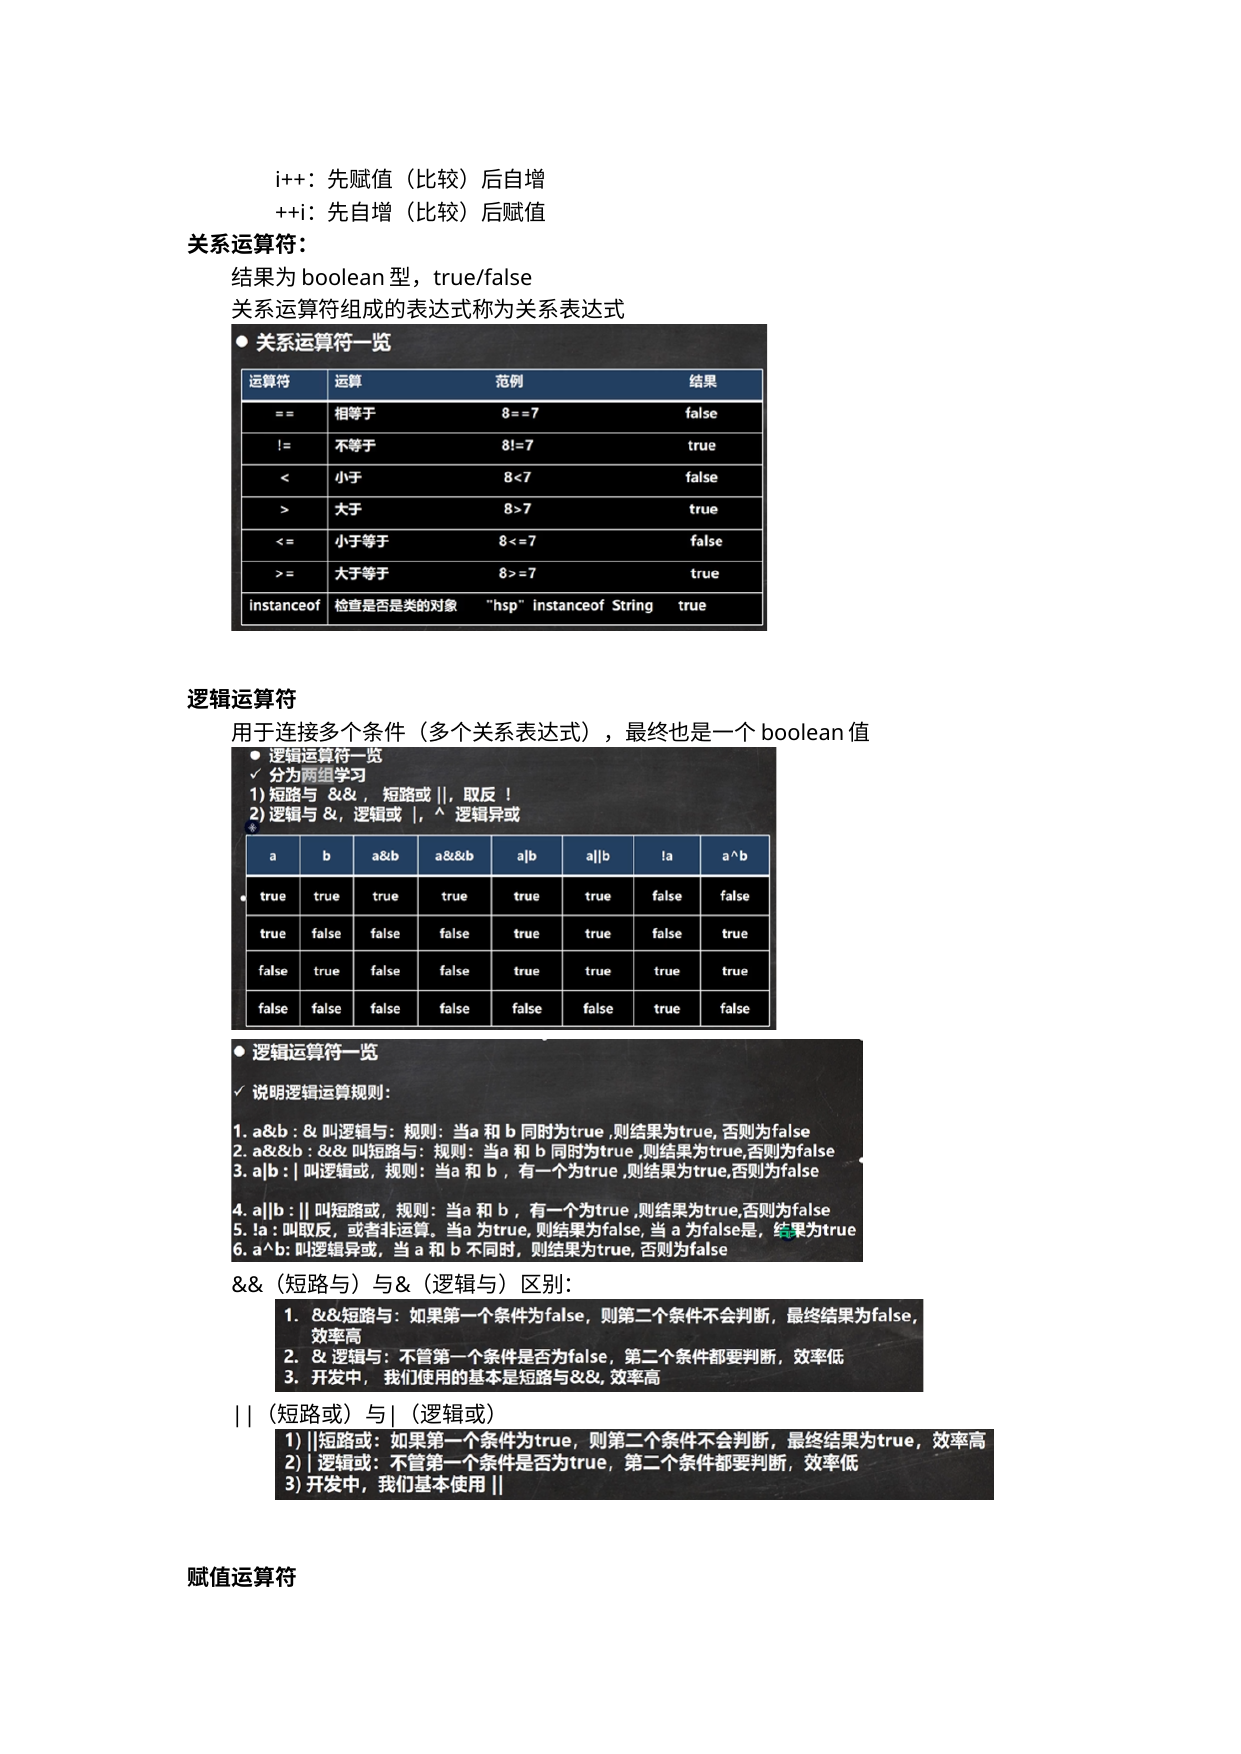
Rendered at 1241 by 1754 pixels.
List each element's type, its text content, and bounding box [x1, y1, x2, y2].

text 关系运算符： [187, 227, 1053, 259]
text &&（短路与）与&（逻辑与）区别： [187, 1267, 1053, 1299]
text ++i：先自增（比较）后赋值 [187, 194, 1053, 227]
text 结果为boolean型，true/false [187, 259, 1053, 292]
picture [275, 1299, 924, 1392]
picture [231, 324, 768, 631]
picture [275, 1429, 994, 1500]
text 关系运算符组成的表达式称为关系表达式 [187, 292, 1053, 324]
text 赋值运算符 [187, 1559, 1053, 1592]
text ||（短路或）与|（逻辑或） [187, 1397, 1053, 1429]
text 用于连接多个条件（多个关系表达式），最终也是一个boolean值 [187, 714, 1053, 747]
picture [231, 1039, 863, 1262]
text 逻辑运算符 [187, 682, 1053, 714]
picture [231, 747, 777, 1030]
text i++：先赋值（比较）后自增 [187, 162, 1053, 194]
